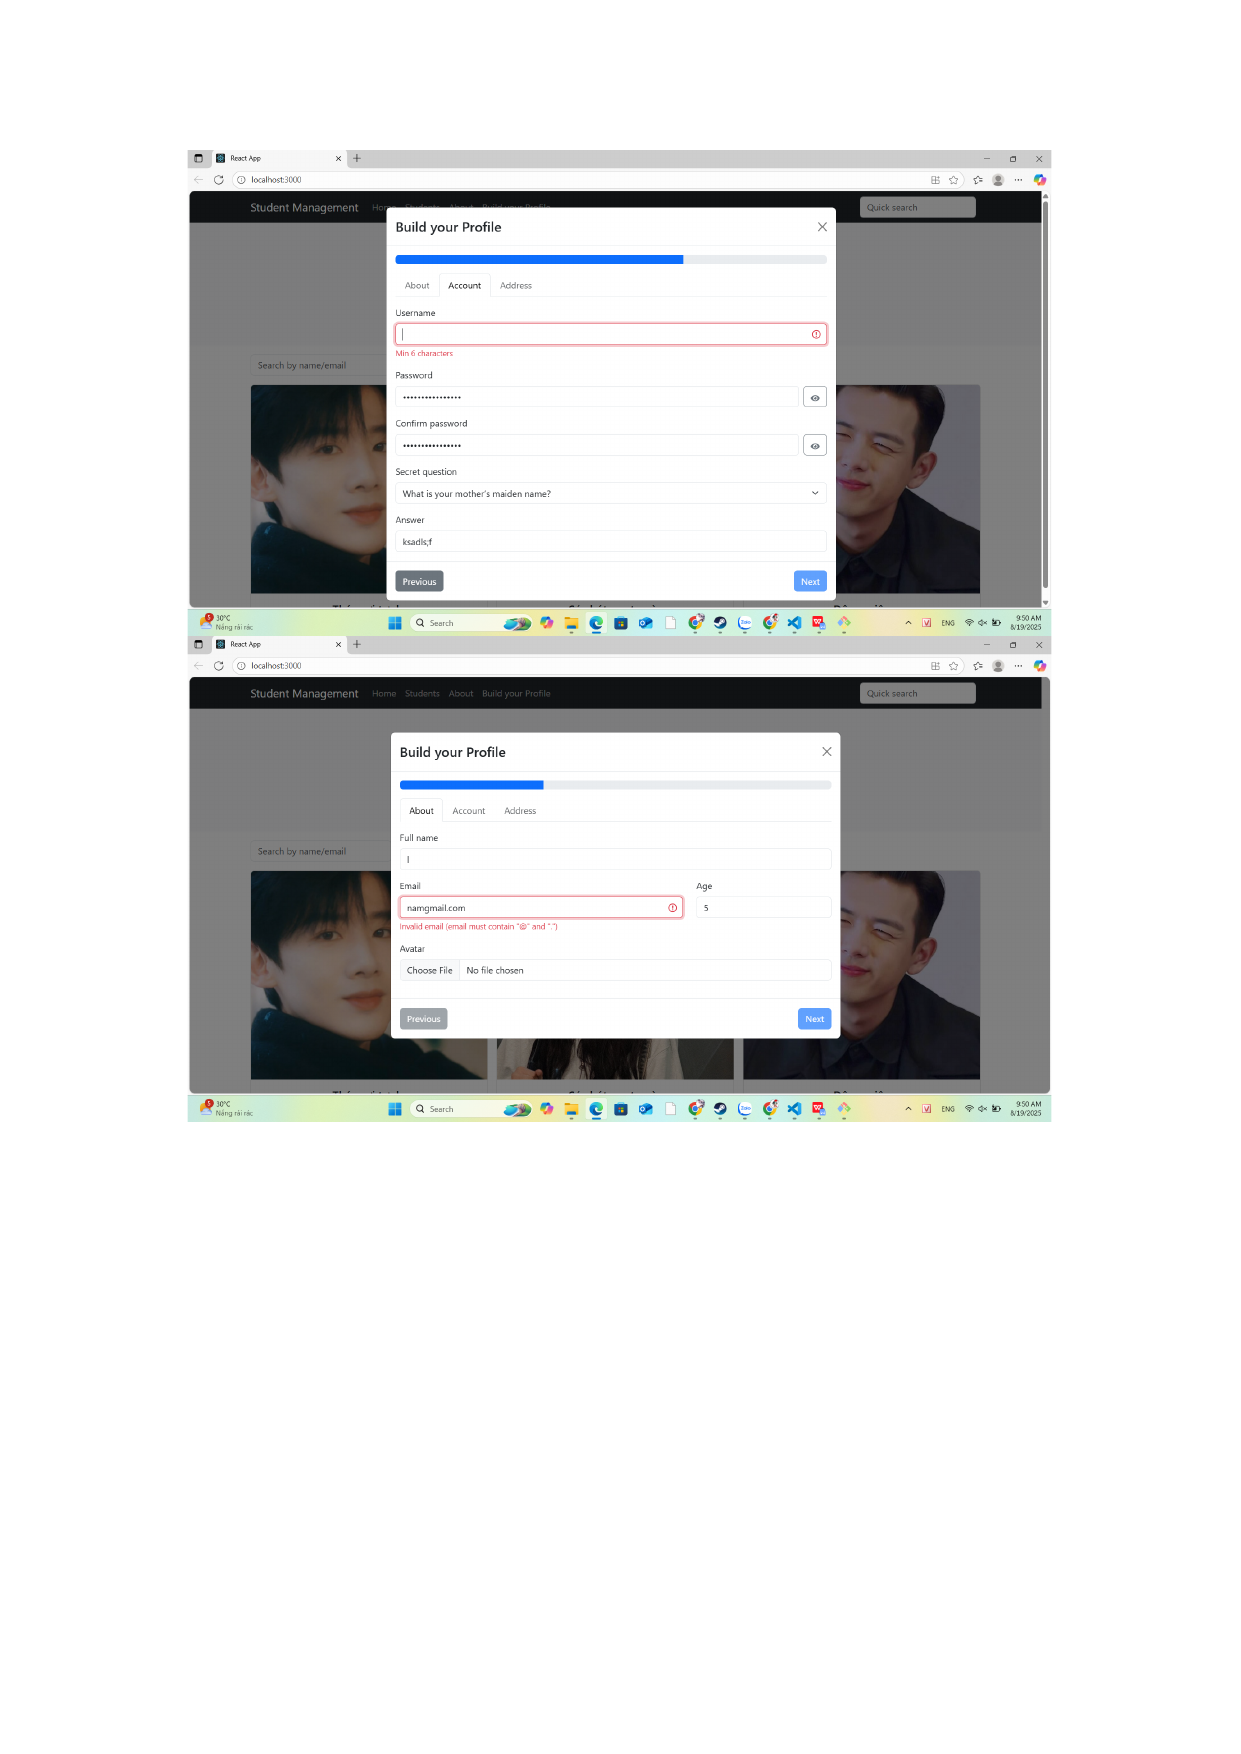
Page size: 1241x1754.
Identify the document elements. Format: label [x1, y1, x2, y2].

picture [187, 150, 1052, 1122]
